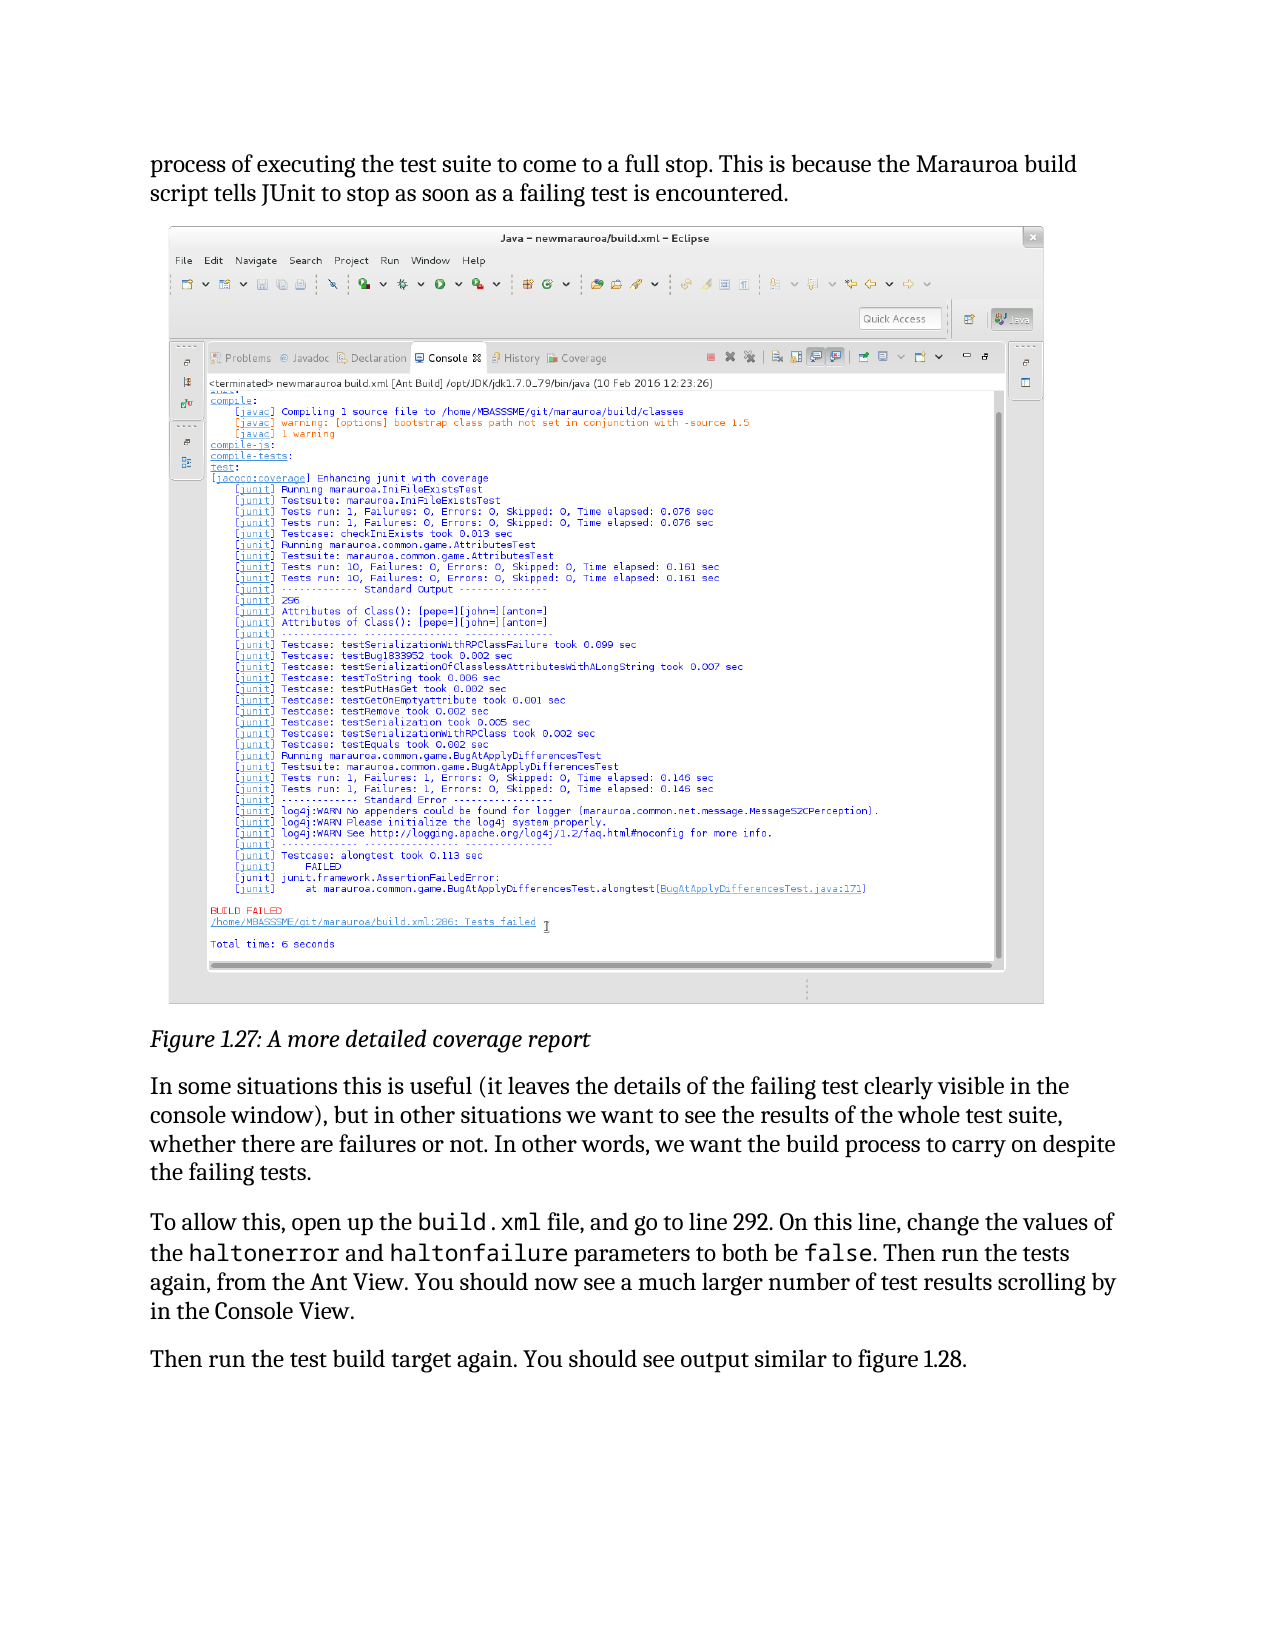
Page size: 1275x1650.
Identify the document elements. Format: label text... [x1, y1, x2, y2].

picture [168, 226, 1044, 1004]
text Figure 1.27: A more detailed coverage report [150, 1024, 1125, 1053]
text Then run the test build target again. You should see output similar to figure 1.28. [150, 1344, 1125, 1373]
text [150, 150, 1125, 207]
text In some situations this is useful (it leaves the details of the failing test clearly visible in the console window), but in other situations we want to see the results of the whole test suite, whether there are failures or not. In other words, we want the build process to carry on despite the failing tests. [150, 1072, 1125, 1187]
text To allow this, open up the build.xml file, and go to line 292. On this line, change the values of the haltonerror and haltonfailure parameters to both be false. Then run the tests again, from the Ant View. You should now see a much larger number of test results scrolling by in the Console View. [150, 1206, 1125, 1326]
